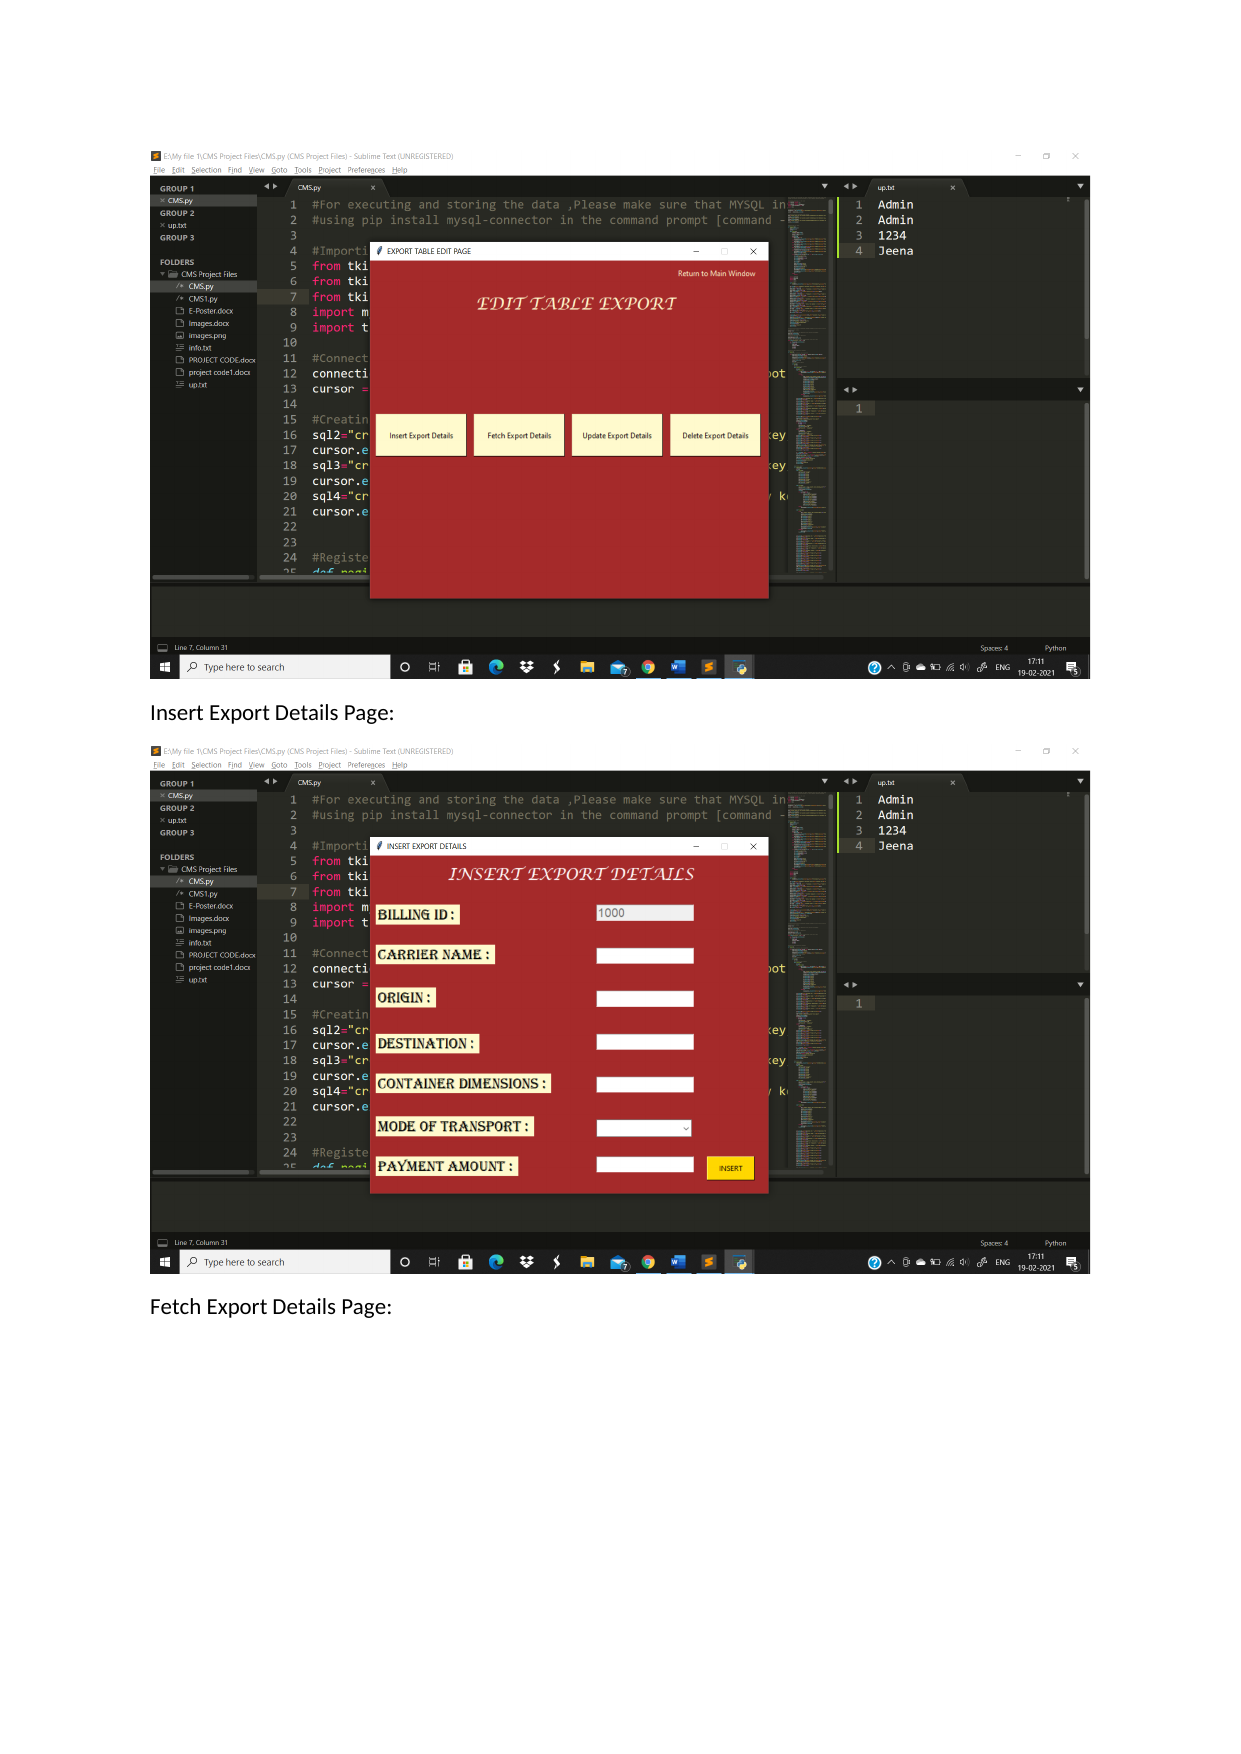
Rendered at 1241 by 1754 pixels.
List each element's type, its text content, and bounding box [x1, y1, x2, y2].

picture [150, 150, 1091, 679]
text Insert Export Details Page: [150, 698, 1090, 726]
picture [150, 744, 1091, 1274]
text Fetch Export Details Page: [150, 1292, 1090, 1320]
